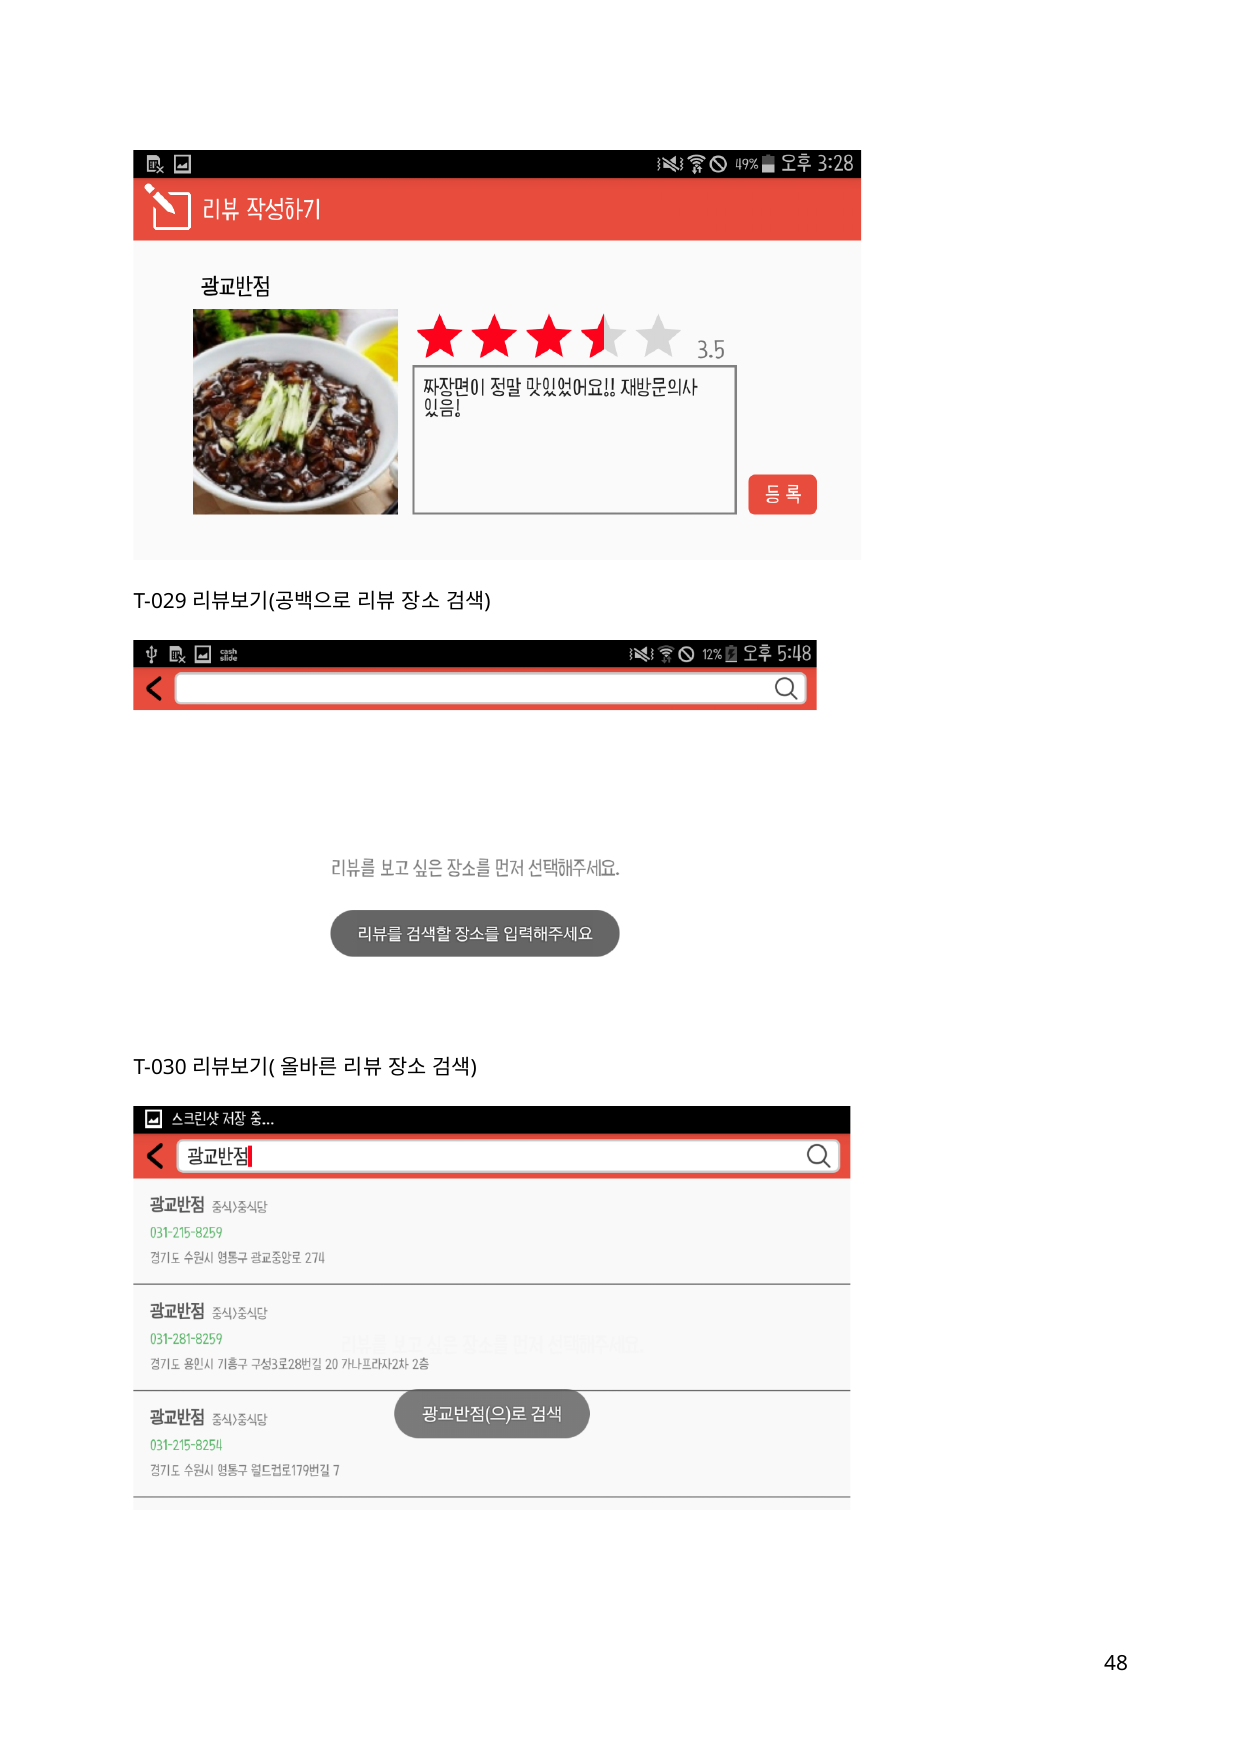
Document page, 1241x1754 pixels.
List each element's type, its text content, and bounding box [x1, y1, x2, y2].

picture [133, 150, 862, 560]
picture [133, 640, 817, 1025]
picture [133, 1106, 851, 1510]
text T-030 리뷰보기( 올바른 리뷰 장소 검색) [112, 1050, 1128, 1080]
text T-029 리뷰보기(공백으로 리뷰 장소 검색) [112, 584, 1128, 615]
